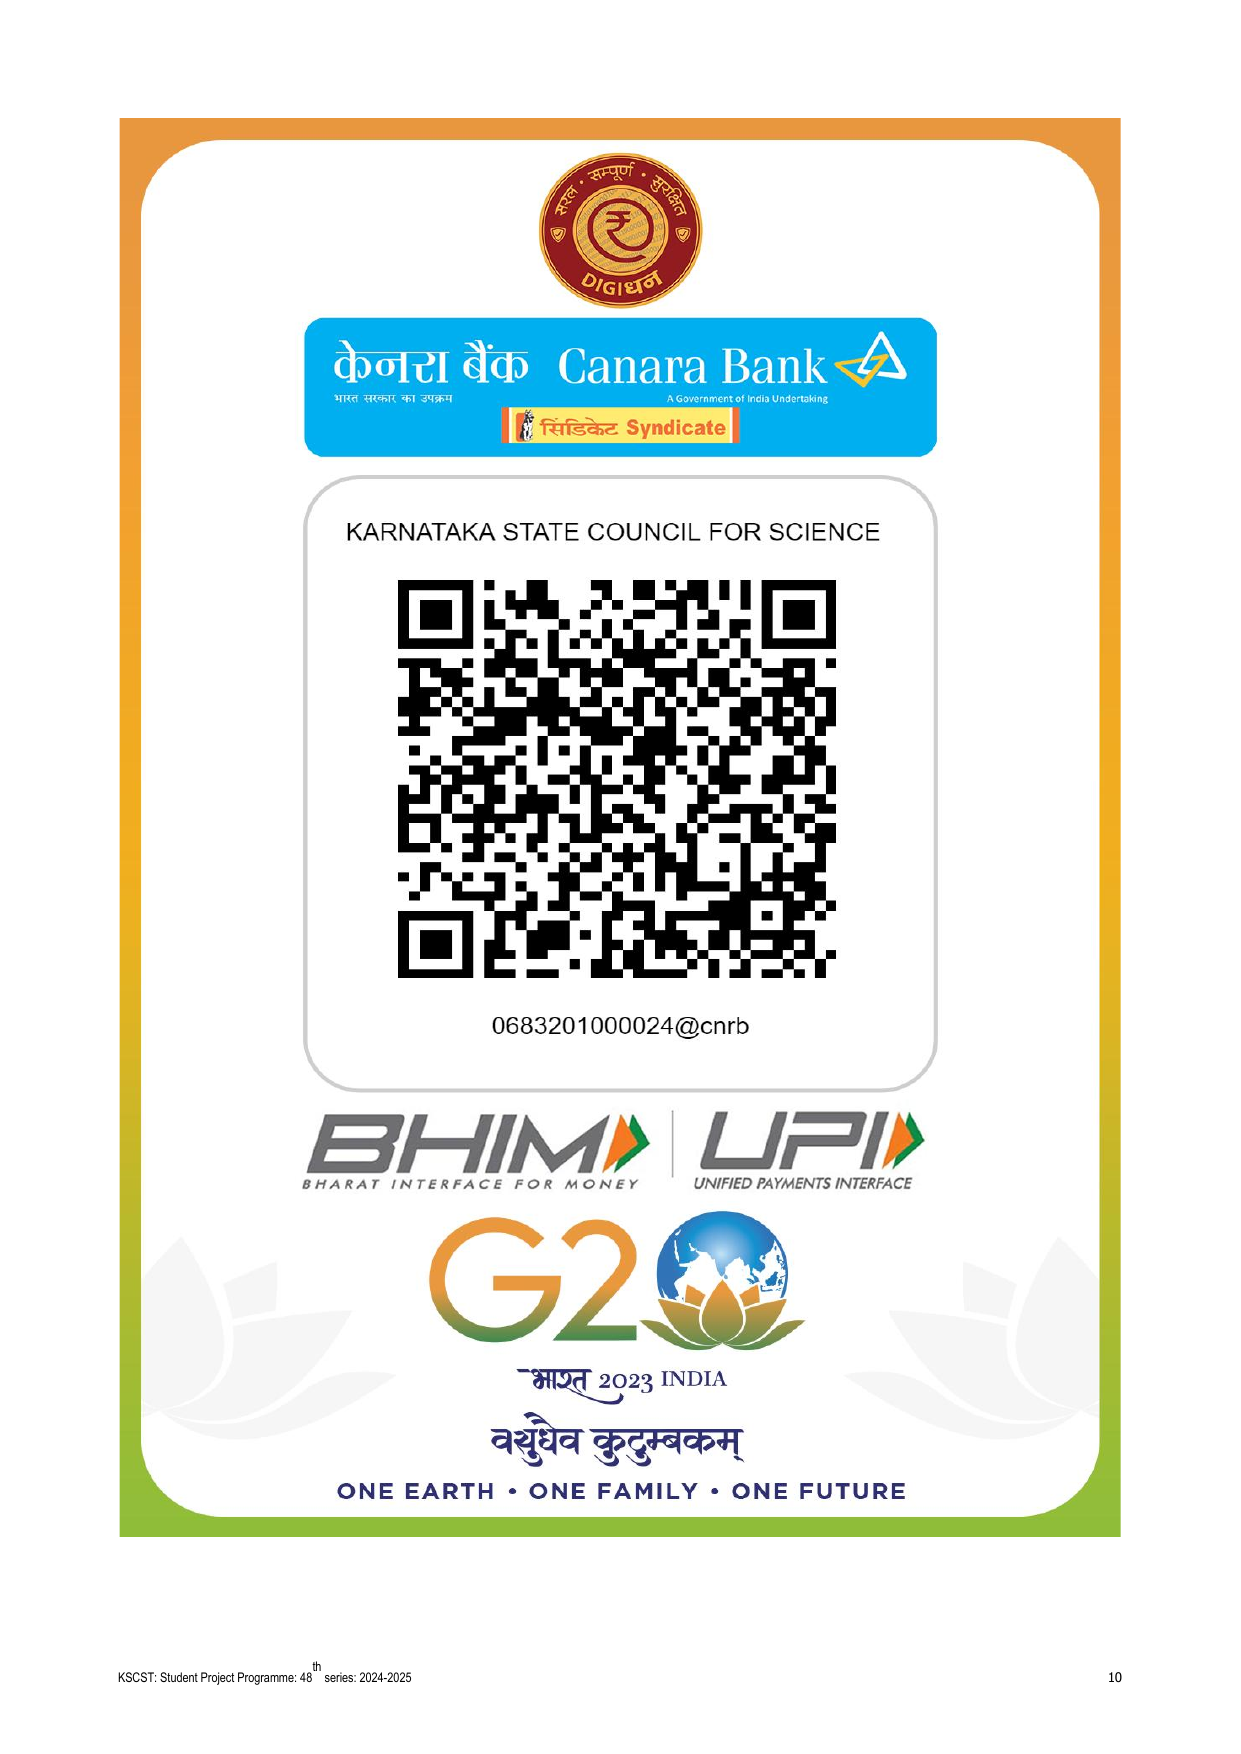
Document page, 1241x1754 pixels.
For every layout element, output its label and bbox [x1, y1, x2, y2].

picture [119, 118, 1121, 1537]
